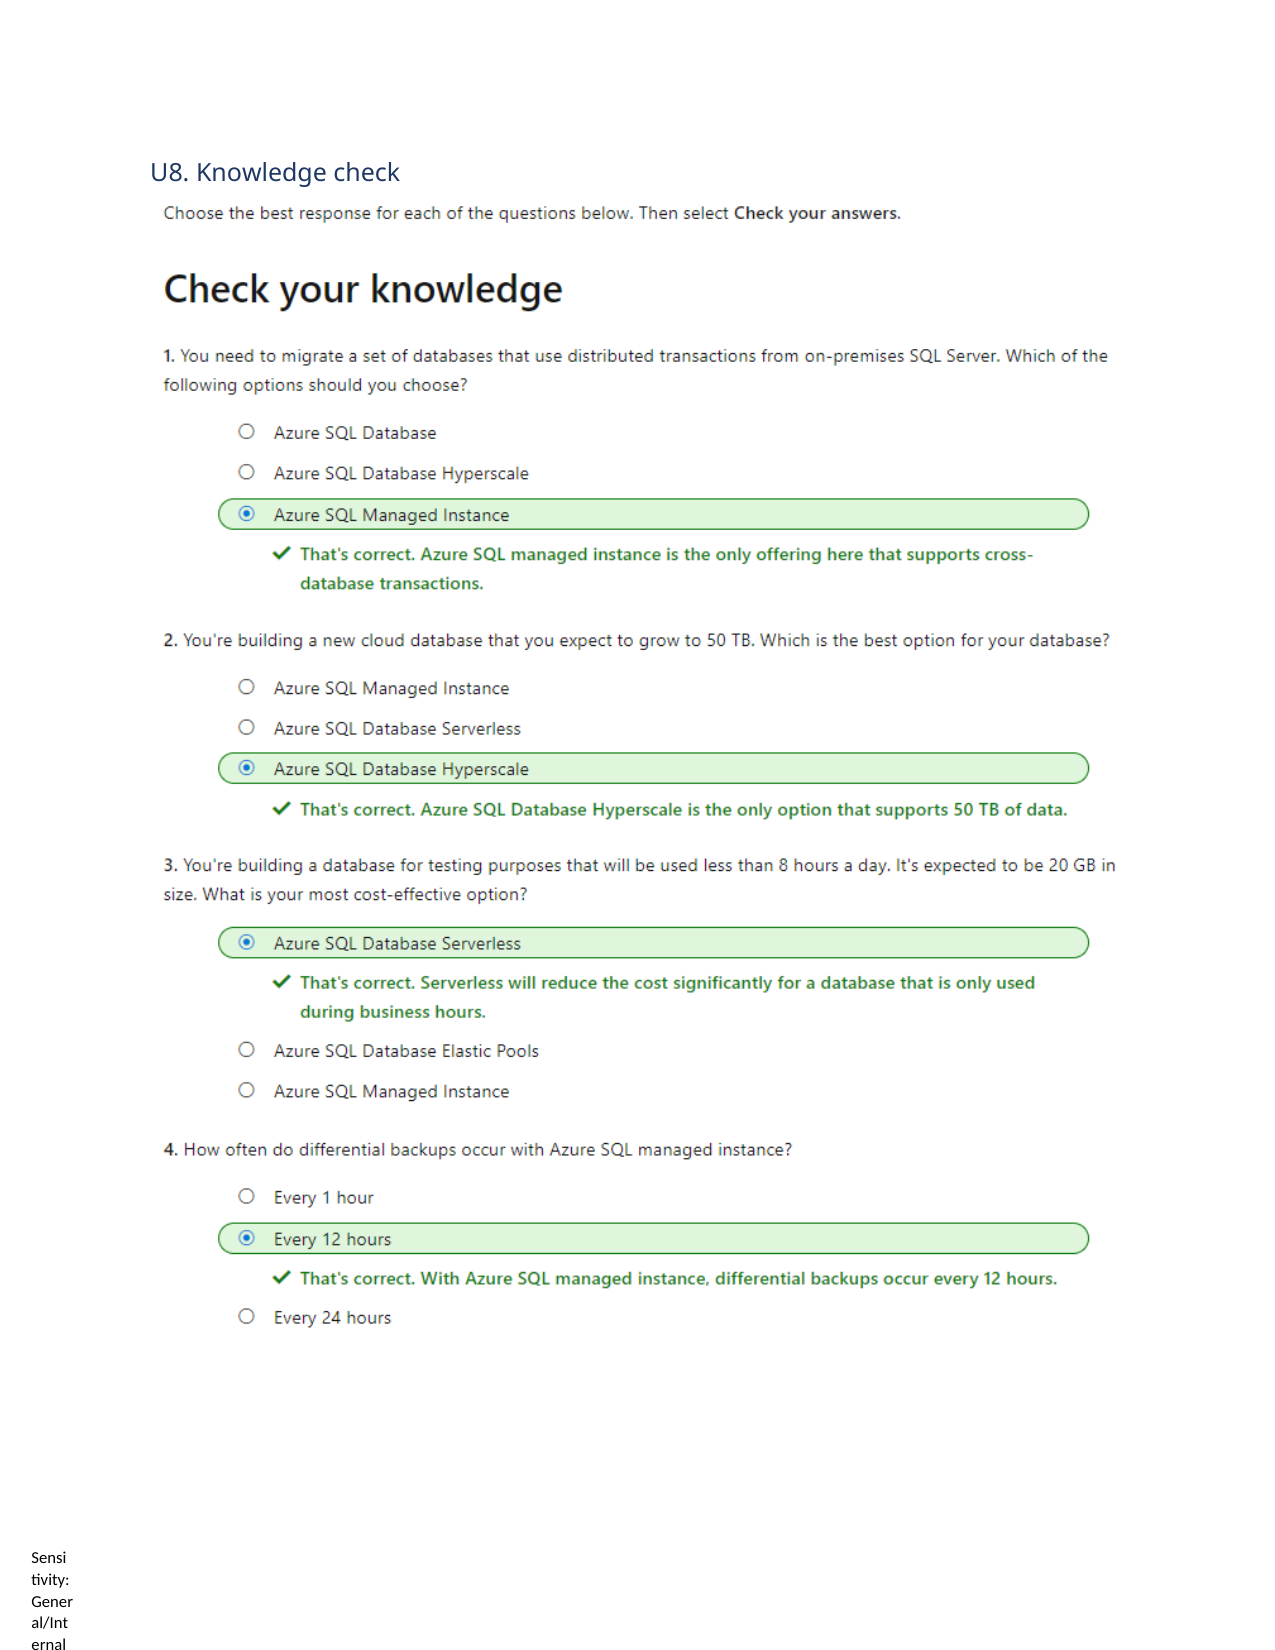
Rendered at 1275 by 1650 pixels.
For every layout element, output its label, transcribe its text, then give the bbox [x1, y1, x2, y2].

picture [150, 191, 1125, 1344]
subtitle U8. Knowledge check [150, 154, 1125, 188]
